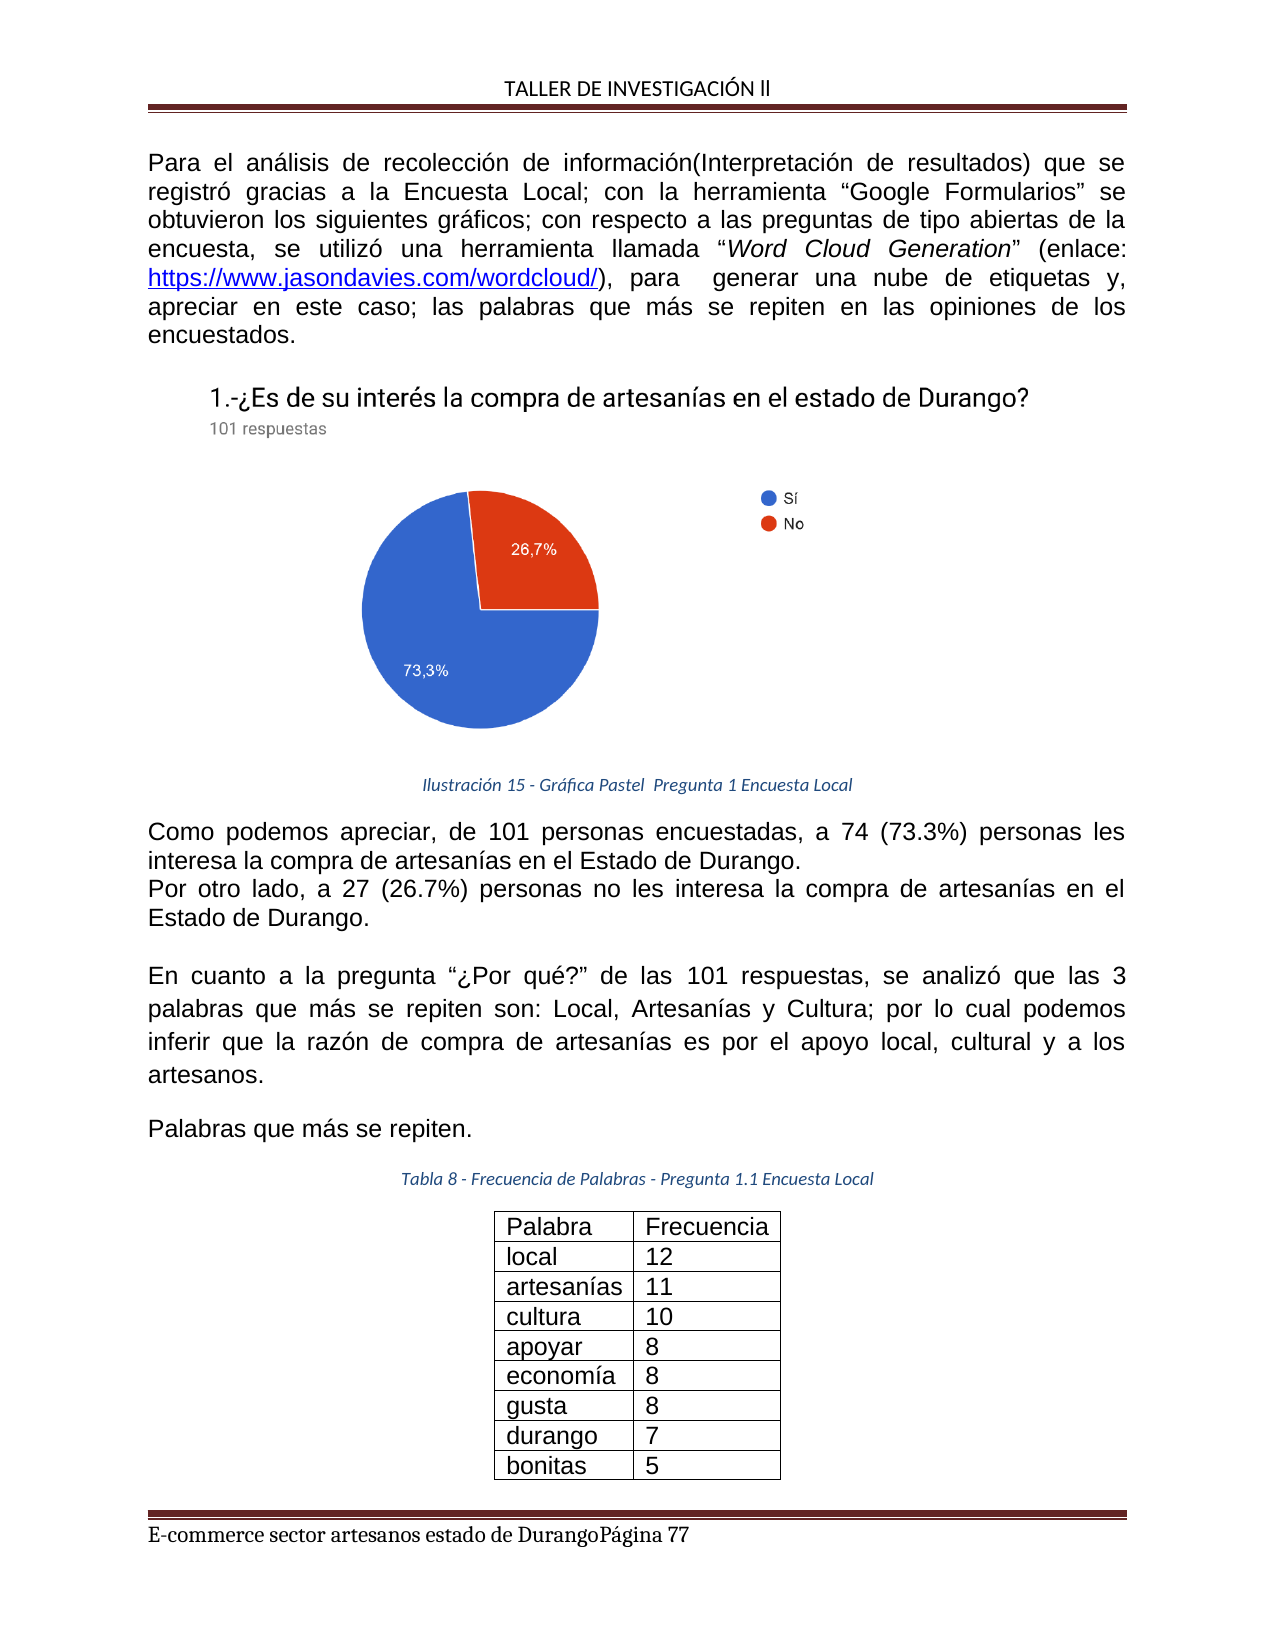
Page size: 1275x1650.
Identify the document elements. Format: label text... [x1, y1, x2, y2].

table_cell 12 [634, 1242, 780, 1271]
table_cell cultura [495, 1302, 633, 1330]
table_header Frecuencia [634, 1212, 780, 1241]
table_cell 11 [634, 1272, 780, 1301]
text Palabras que más se repiten. [148, 1114, 1127, 1142]
table_cell local [495, 1242, 633, 1271]
text Por otro lado, a 27 (26.7%) personas no les interesa la compra de artesanías en el Estado de Durango. [148, 874, 1127, 932]
text Para el análisis de recolección de información(Interpretación de resultados) que se registró gracias a la Encuesta Local; con la herramienta “Google Formularios” se obtuvieron los siguientes gráficos; con respecto a las preguntas de tipo abiertas de la encuesta, se utilizó una herramienta llamada “Word Cloud Generation” (enlace: https://www.jasondavies.com/wordcloud/), para generar una nube de etiquetas y, apreciar en este caso; las palabras que más se repiten en las opiniones de los encuestados. [148, 148, 1127, 349]
table_cell bonitas [495, 1451, 633, 1479]
picture [177, 348, 1098, 774]
table_cell 10 [634, 1302, 780, 1330]
table_cell 8 [634, 1391, 780, 1420]
table_cell apoyar [495, 1331, 633, 1360]
table_cell 8 [634, 1331, 780, 1360]
table_cell gusta [495, 1391, 633, 1420]
table_header Palabra [495, 1212, 633, 1241]
table_cell 8 [634, 1361, 780, 1390]
table_cell durango [495, 1421, 633, 1449]
table_cell artesanías [495, 1272, 633, 1301]
table_cell 7 [634, 1421, 780, 1449]
text Como podemos apreciar, de 101 personas encuestadas, a 74 (73.3%) personas les interesa la compra de artesanías en el Estado de Durango. [148, 817, 1127, 874]
table_cell 5 [634, 1451, 780, 1479]
table_cell economía [495, 1361, 633, 1390]
text En cuanto a la pregunta “¿Por qué?” de las 101 respuestas, se analizó que las 3 palabras que más se repiten son: Local, Artesanías y Cultura; por lo cual podemos inferir que la razón de compra de artesanías es por el apoyo local, cultural y a los artesanos. [148, 961, 1127, 1088]
